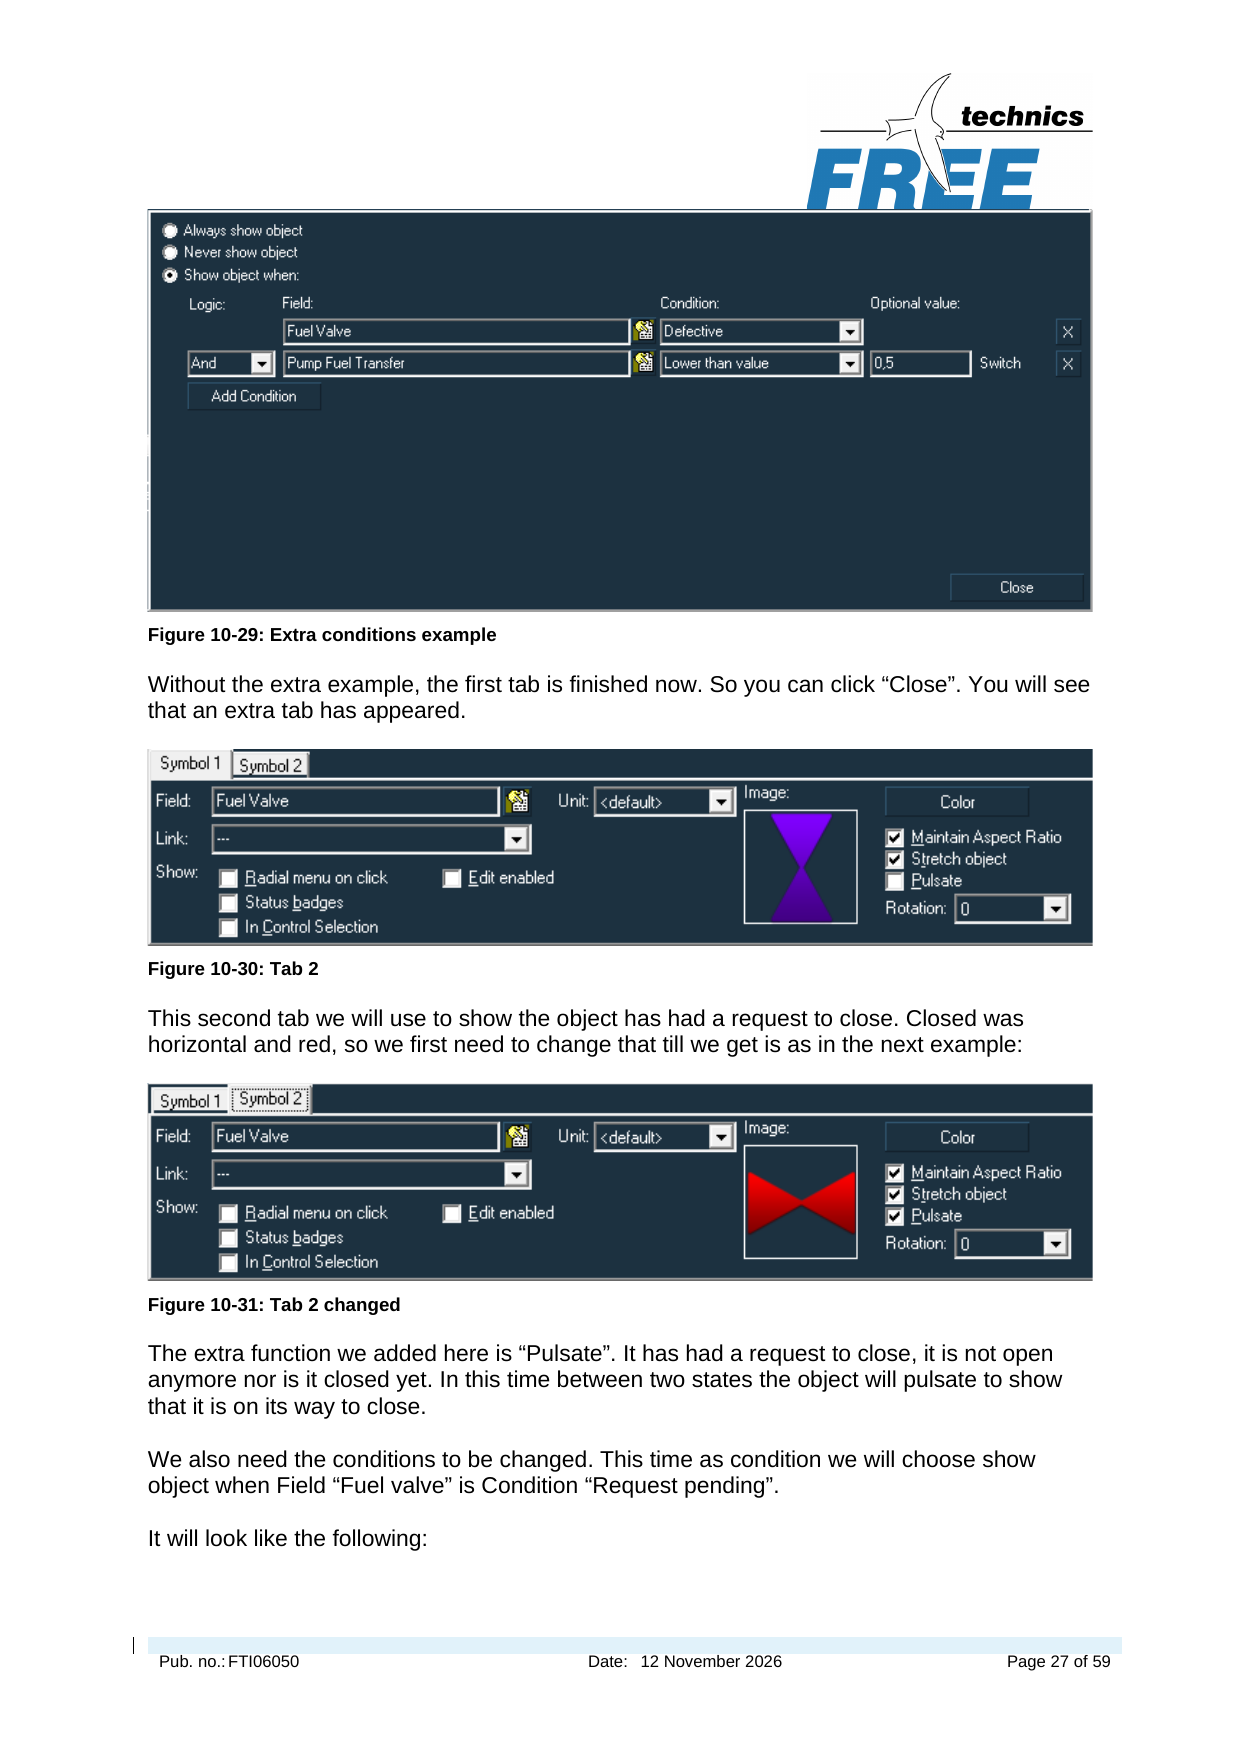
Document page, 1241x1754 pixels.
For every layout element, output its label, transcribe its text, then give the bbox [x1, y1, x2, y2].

picture [147, 1083, 1093, 1281]
text Without the extra example, the first tab is finished now. So you can click “Close”. You will see that an extra tab has appeared. [148, 671, 1093, 723]
text The extra function we added here is “Pulsate”. It has had a request to close, it is not open anymore nor is it closed yet. In this time between two states the object will pulsate to show that it is on its way to close. [148, 1340, 1093, 1419]
text This second tab we will use to show the object has had a request to close. Closed was horizontal and red, so we first need to change that till we get is as in the next example: [148, 1005, 1093, 1057]
picture [147, 73, 1093, 612]
text We also need the conditions to be changed. This time as condition we will choose show object when Field “Fuel valve” is Condition “Request pending”. [148, 1446, 1093, 1498]
picture [147, 749, 1093, 946]
text It will look like the following: [148, 1524, 1093, 1551]
